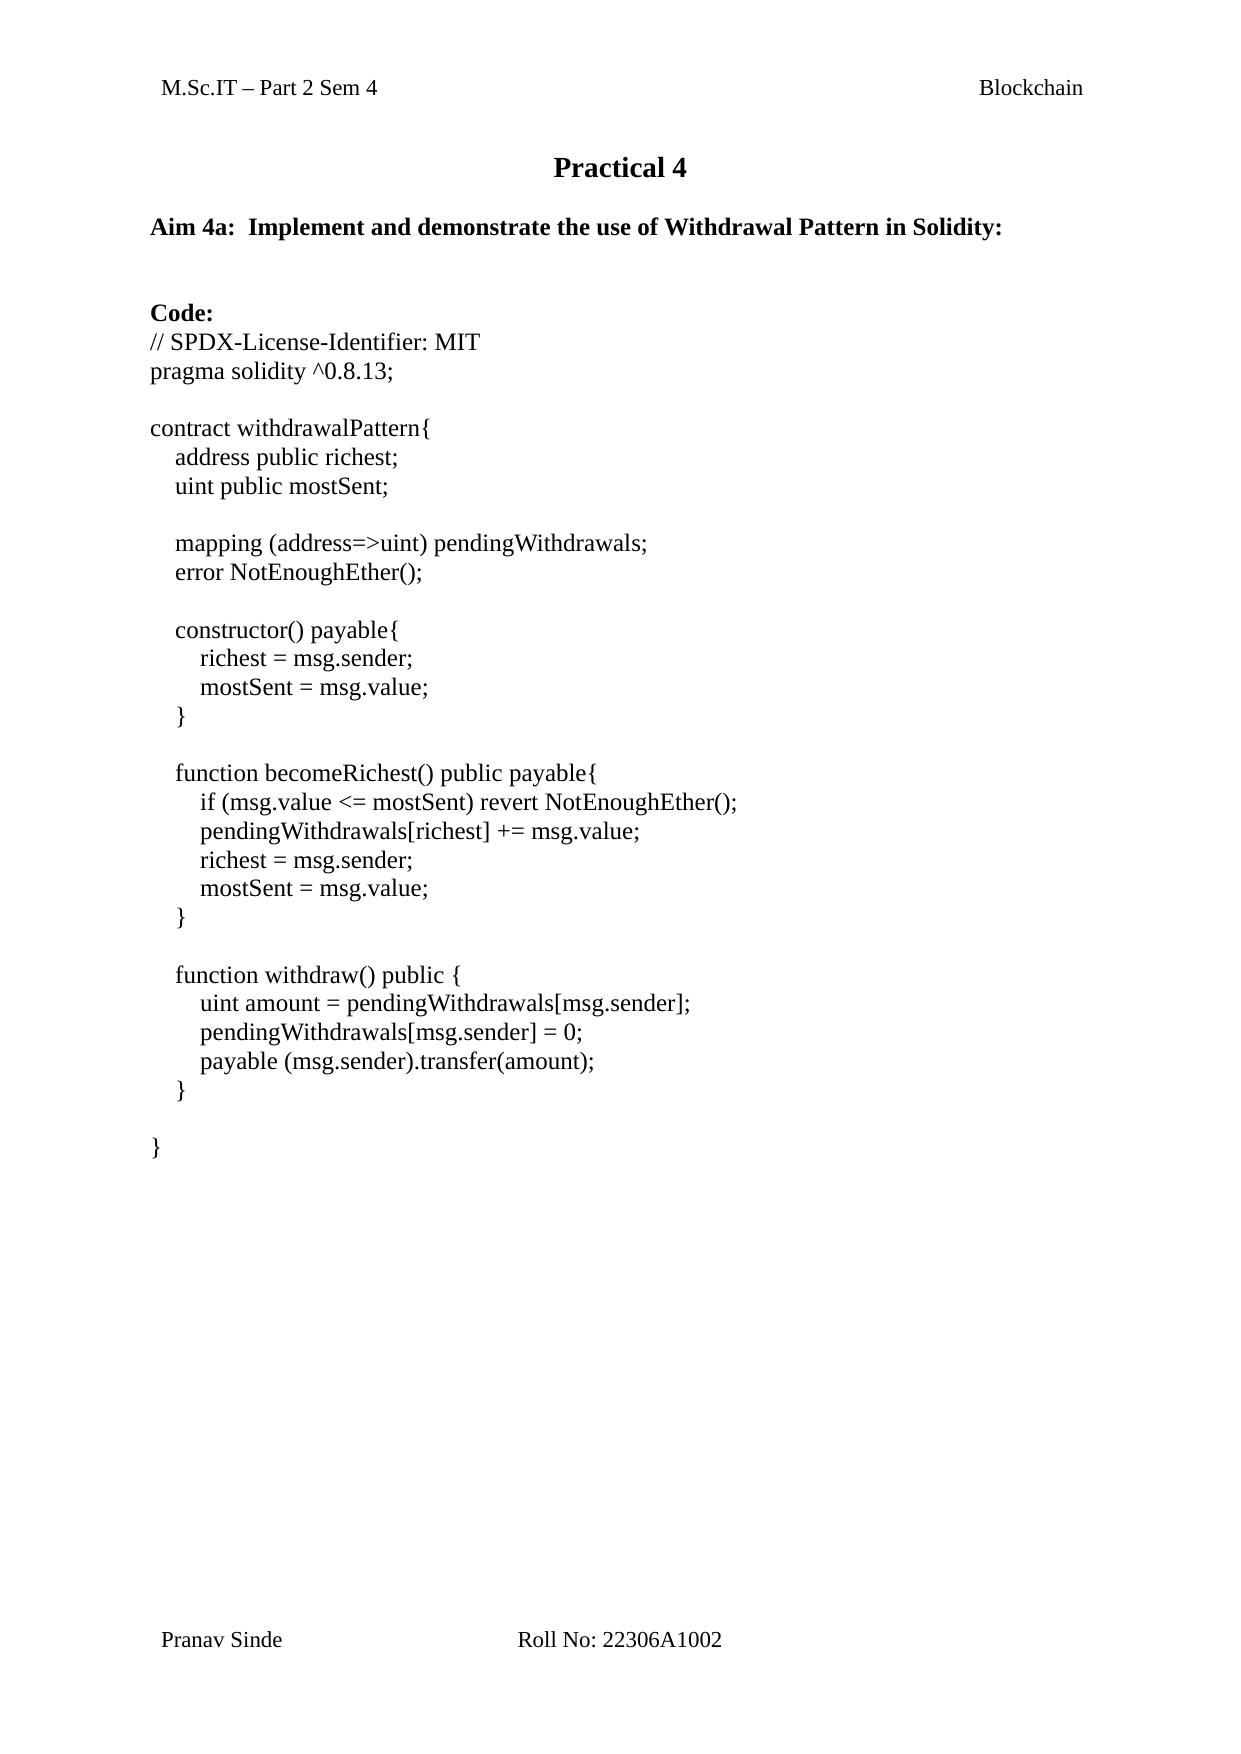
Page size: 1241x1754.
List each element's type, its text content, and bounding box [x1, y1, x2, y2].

text Practical 4 [150, 150, 1090, 183]
text error NotEnoughEther(); [150, 557, 1090, 586]
text function becomeRichest() public payable{ [150, 758, 1090, 787]
text } [150, 1132, 1090, 1161]
text pendingWithdrawals[richest] += msg.value; [150, 816, 1090, 845]
text constructor() payable{ [150, 615, 1090, 643]
text uint public mostSent; [150, 471, 1090, 500]
text uint amount = pendingWithdrawals[msg.sender]; [150, 988, 1090, 1017]
text richest = msg.sender; [150, 643, 1090, 672]
text } [150, 1075, 1090, 1103]
text mapping (address=>uint) pendingWithdrawals; [150, 528, 1090, 557]
text contract withdrawalPattern{ [150, 413, 1090, 442]
text function withdraw() public { [150, 960, 1090, 988]
text mostSent = msg.value; [150, 672, 1090, 701]
text mostSent = msg.value; [150, 873, 1090, 902]
text address public richest; [150, 442, 1090, 471]
text payable (msg.sender).transfer(amount); [150, 1046, 1090, 1075]
text } [150, 701, 1090, 730]
text Aim 4a: Implement and demonstrate the use of Withdrawal Pattern in Solidity: [150, 212, 1090, 241]
text if (msg.value <= mostSent) revert NotEnoughEther(); [150, 787, 1090, 816]
text richest = msg.sender; [150, 845, 1090, 873]
text pendingWithdrawals[msg.sender] = 0; [150, 1017, 1090, 1046]
text pragma solidity ^0.8.13; [150, 356, 1090, 385]
text // SPDX-License-Identifier: MIT [150, 327, 1090, 356]
text Code: [150, 298, 1090, 327]
text } [150, 902, 1090, 931]
